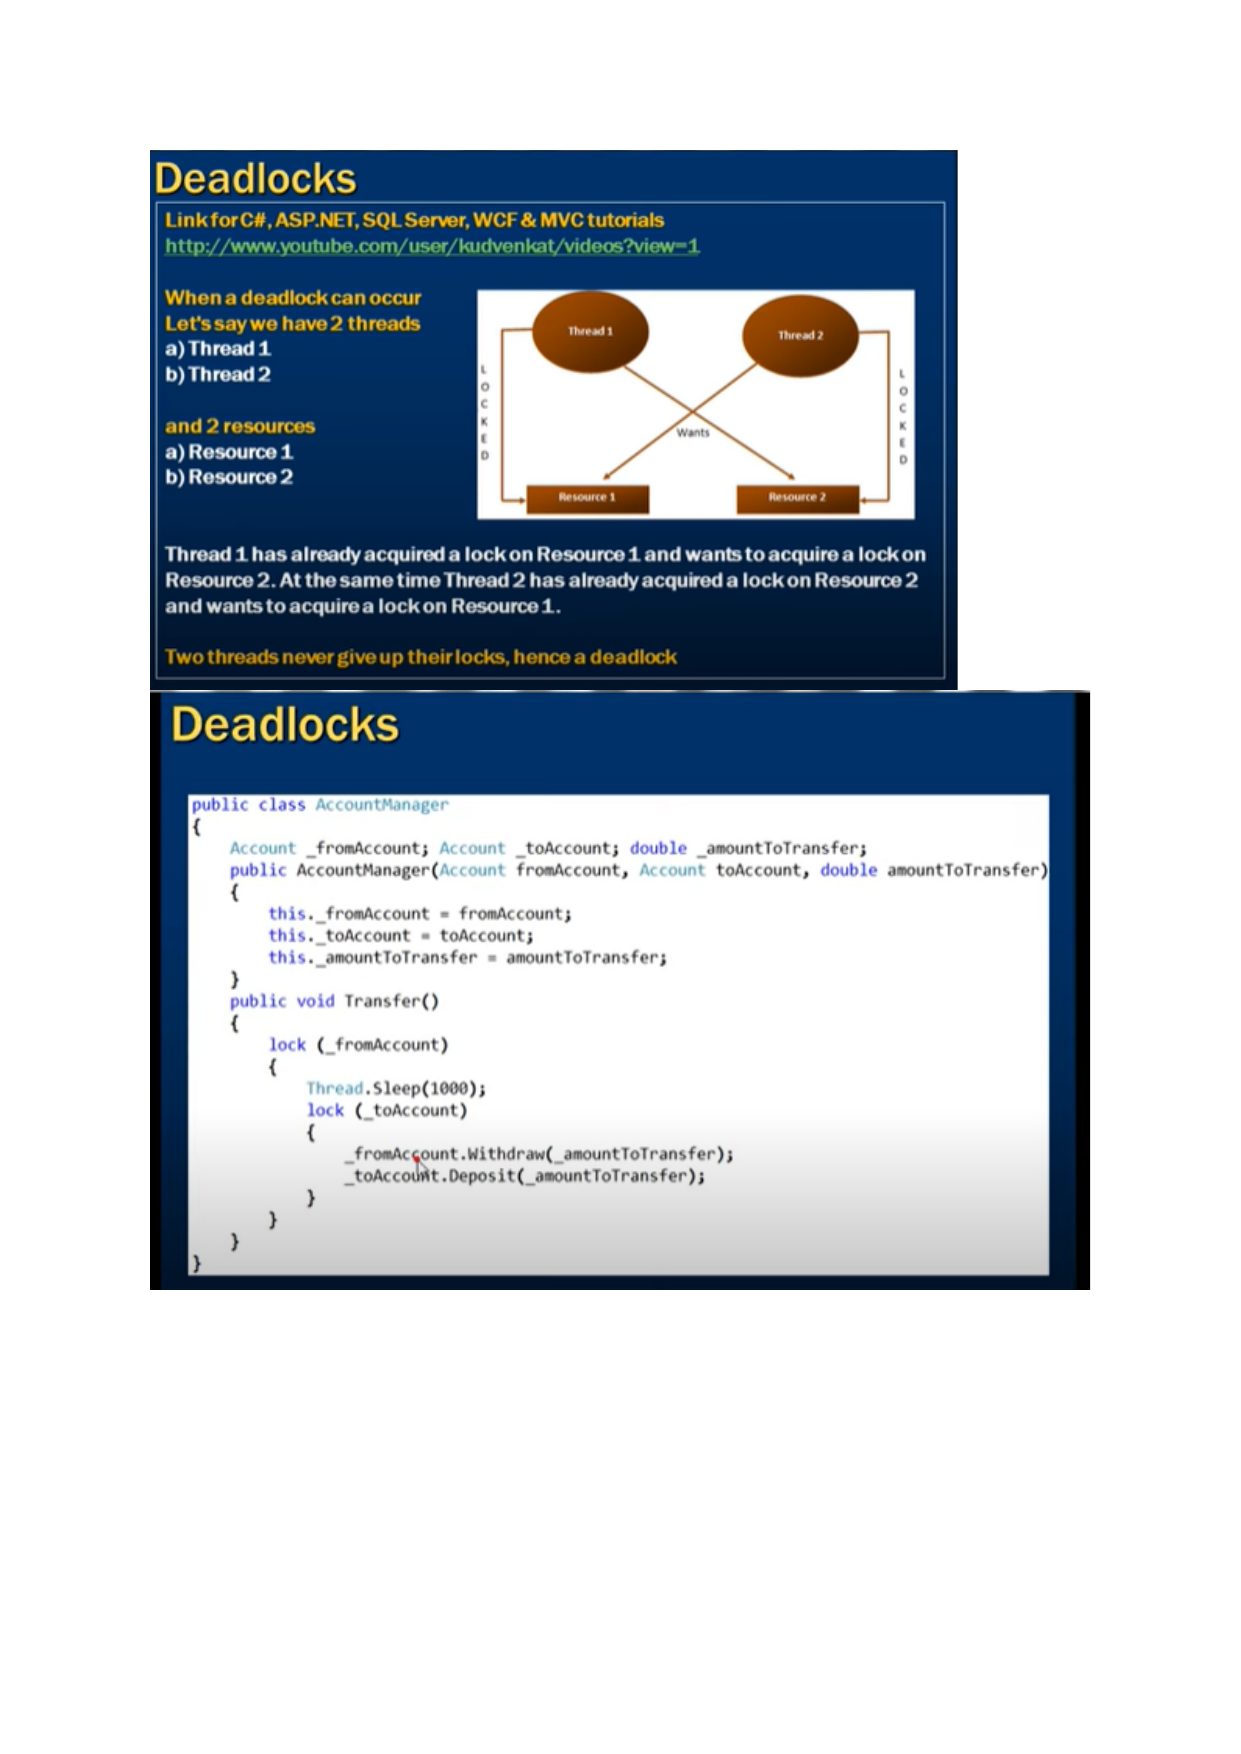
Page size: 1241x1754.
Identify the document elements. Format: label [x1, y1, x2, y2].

picture [150, 150, 1091, 1290]
